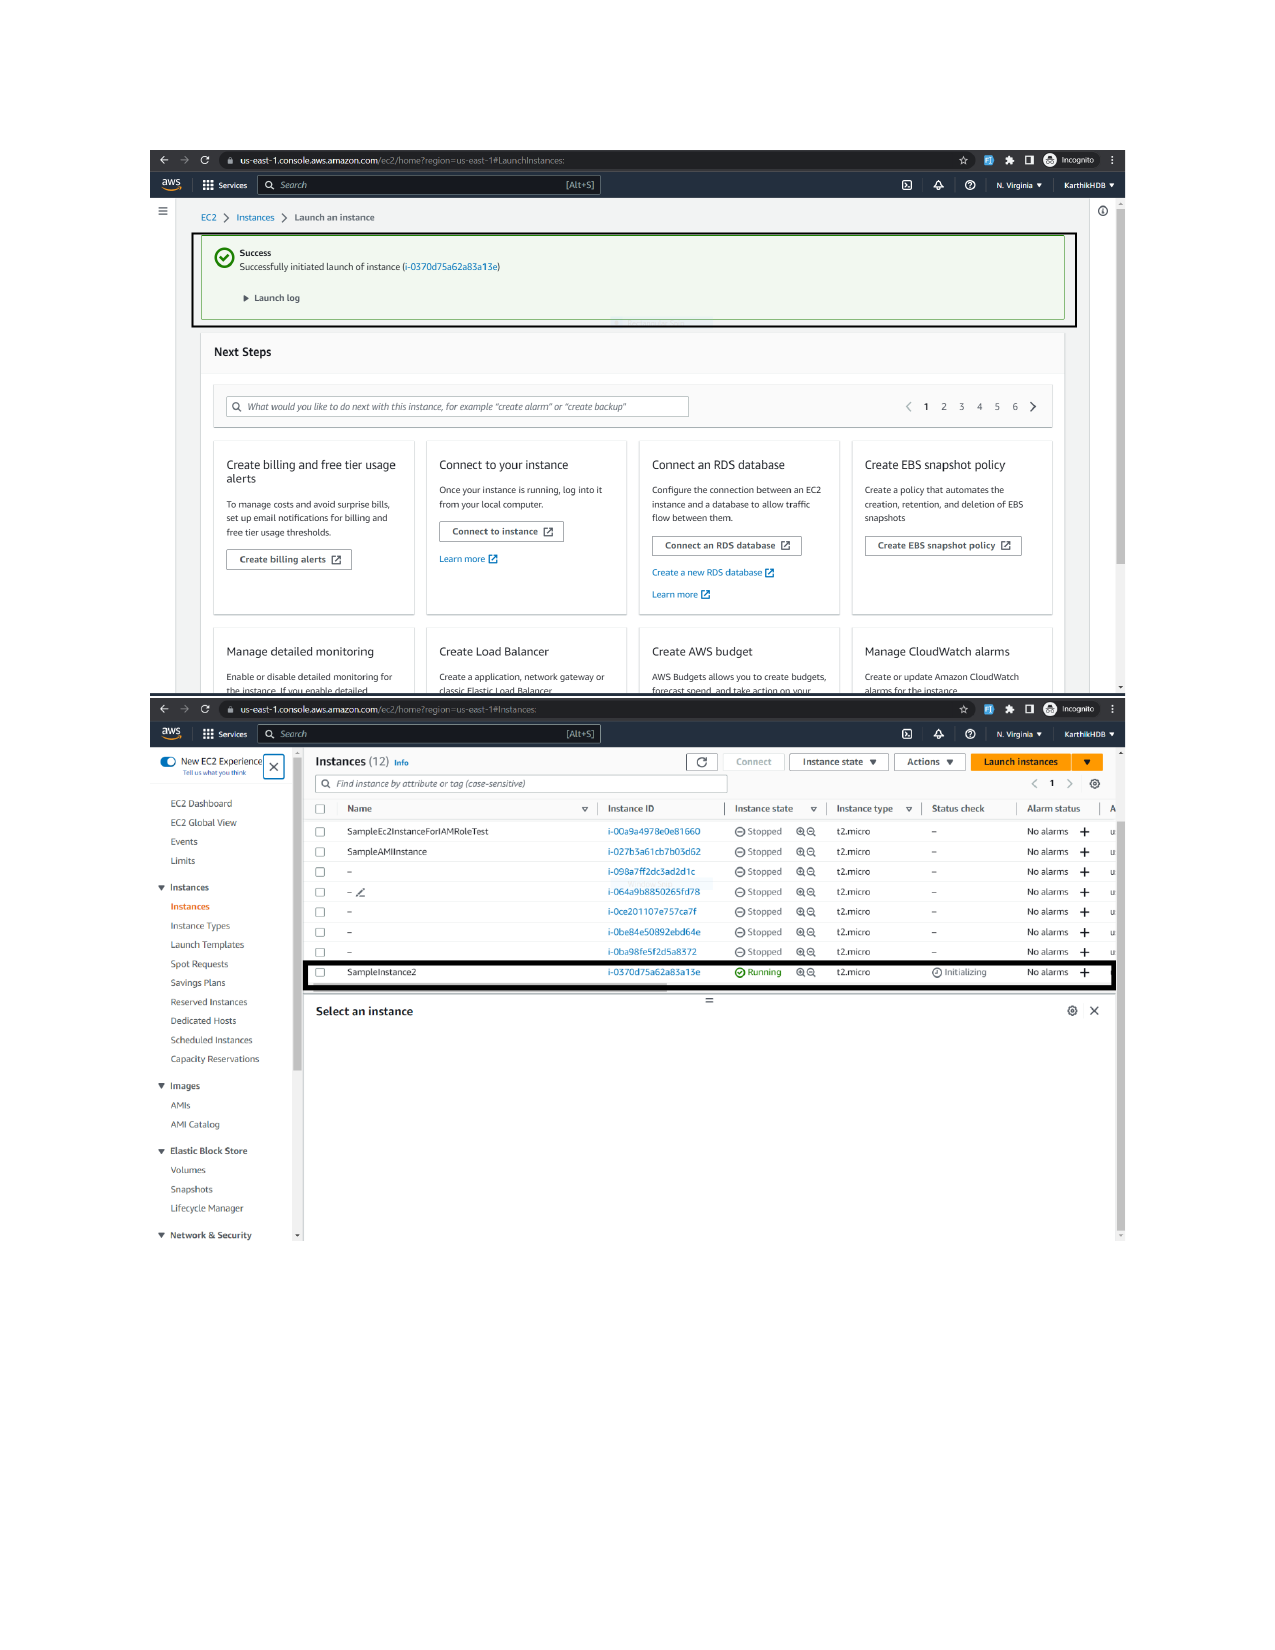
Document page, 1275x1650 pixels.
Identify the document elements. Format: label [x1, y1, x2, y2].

picture [150, 698, 1125, 1241]
picture [150, 150, 1125, 696]
